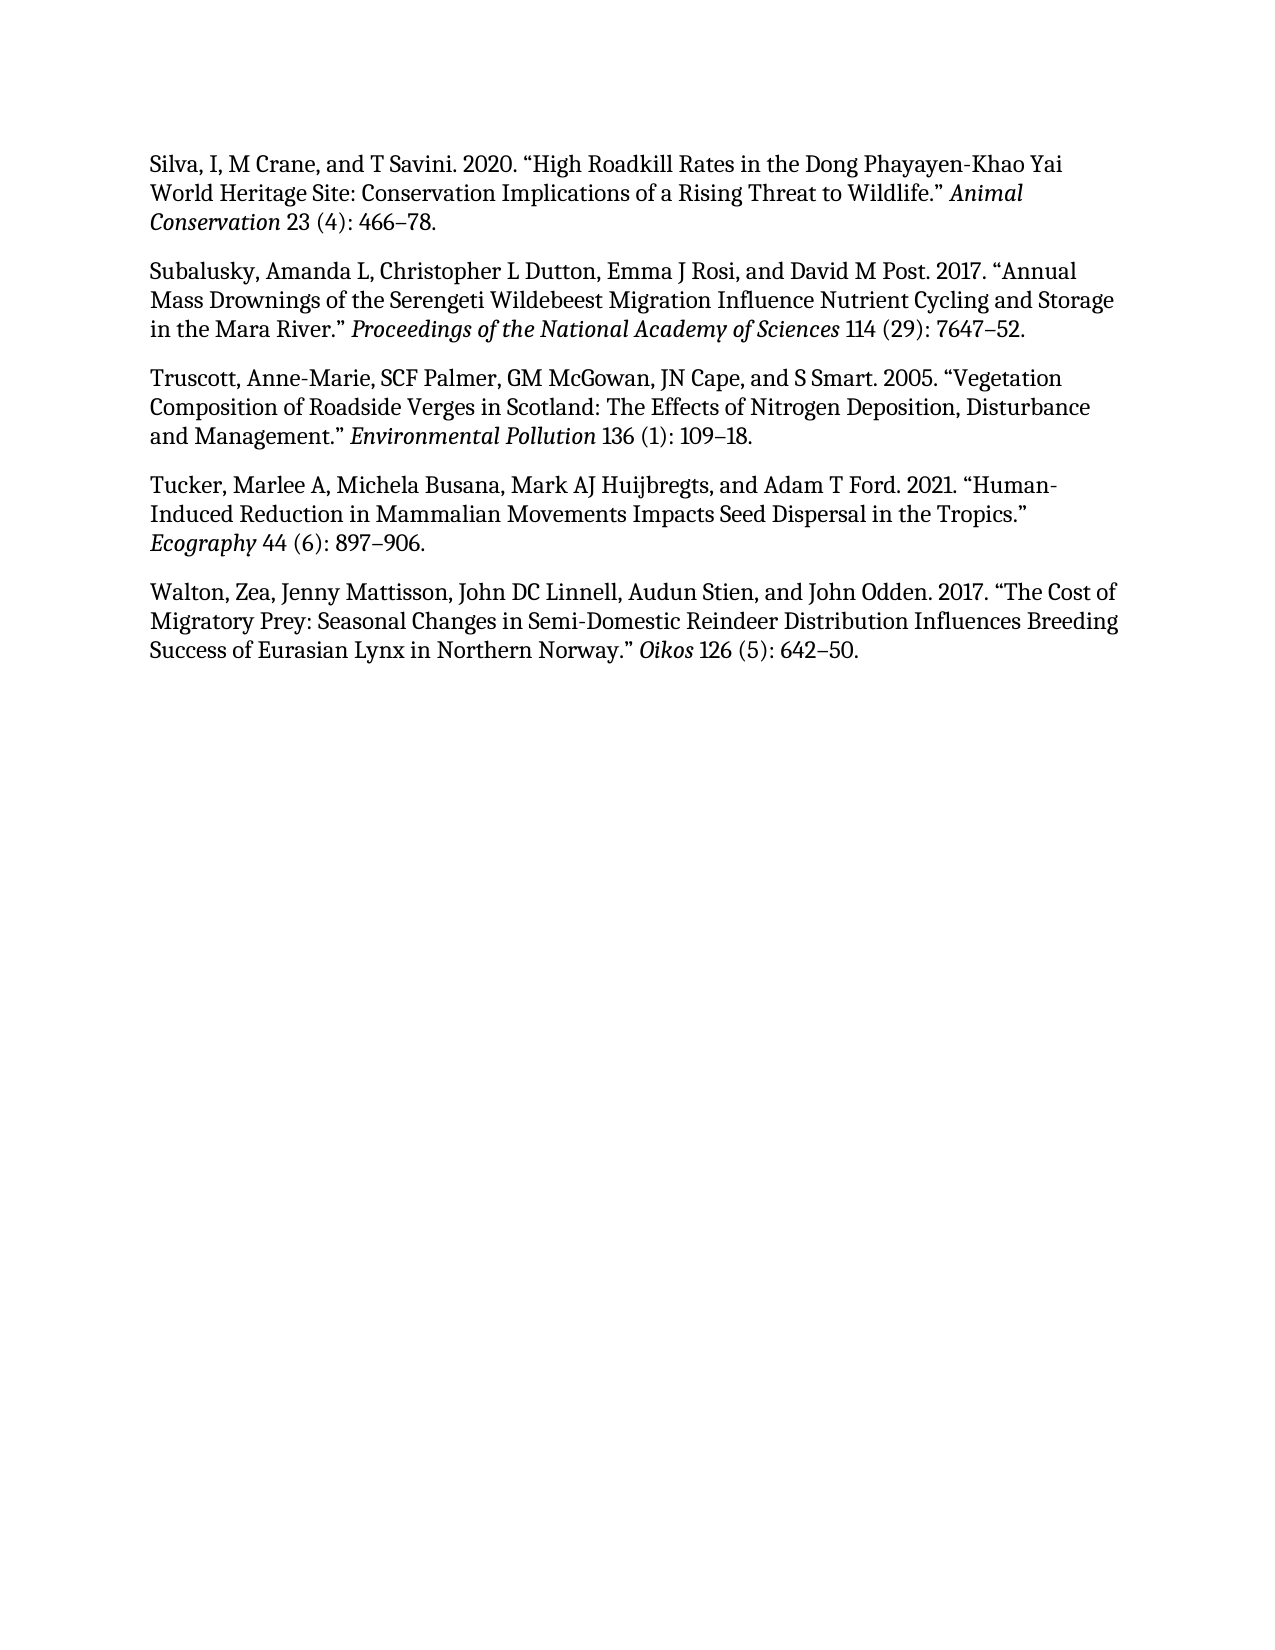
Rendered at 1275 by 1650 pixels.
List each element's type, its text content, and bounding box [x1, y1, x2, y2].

text Tucker, Marlee A, Michela Busana, Mark AJ Huijbregts, and Adam T Ford. 2021. “Human-Induced Reduction in Mammalian Movements Impacts Seed Dispersal in the Tropics.” Ecography 44 (6): 897–906. [150, 471, 1125, 557]
text Silva, I, M Crane, and T Savini. 2020. “High Roadkill Rates in the Dong Phayayen-Khao Yai World Heritage Site: Conservation Implications of a Rising Threat to Wildlife.” Animal Conservation 23 (4): 466–78. [150, 150, 1125, 236]
text Subalusky, Amanda L, Christopher L Dutton, Emma J Rosi, and David M Post. 2017. “Annual Mass Drownings of the Serengeti Wildebeest Migration Influence Nutrient Cycling and Storage in the Mara River.” Proceedings of the National Academy of Sciences 114 (29): 7647–52. [150, 257, 1125, 343]
text Walton, Zea, Jenny Mattisson, John DC Linnell, Audun Stien, and John Odden. 2017. “The Cost of Migratory Prey: Seasonal Changes in Semi-Domestic Reindeer Distribution Influences Breeding Success of Eurasian Lynx in Northern Norway.” Oikos 126 (5): 642–50. [150, 578, 1125, 664]
text Truscott, Anne-Marie, SCF Palmer, GM McGowan, JN Cape, and S Smart. 2005. “Vegetation Composition of Roadside Verges in Scotland: The Effects of Nitrogen Deposition, Disturbance and Management.” Environmental Pollution 136 (1): 109–18. [150, 364, 1125, 450]
